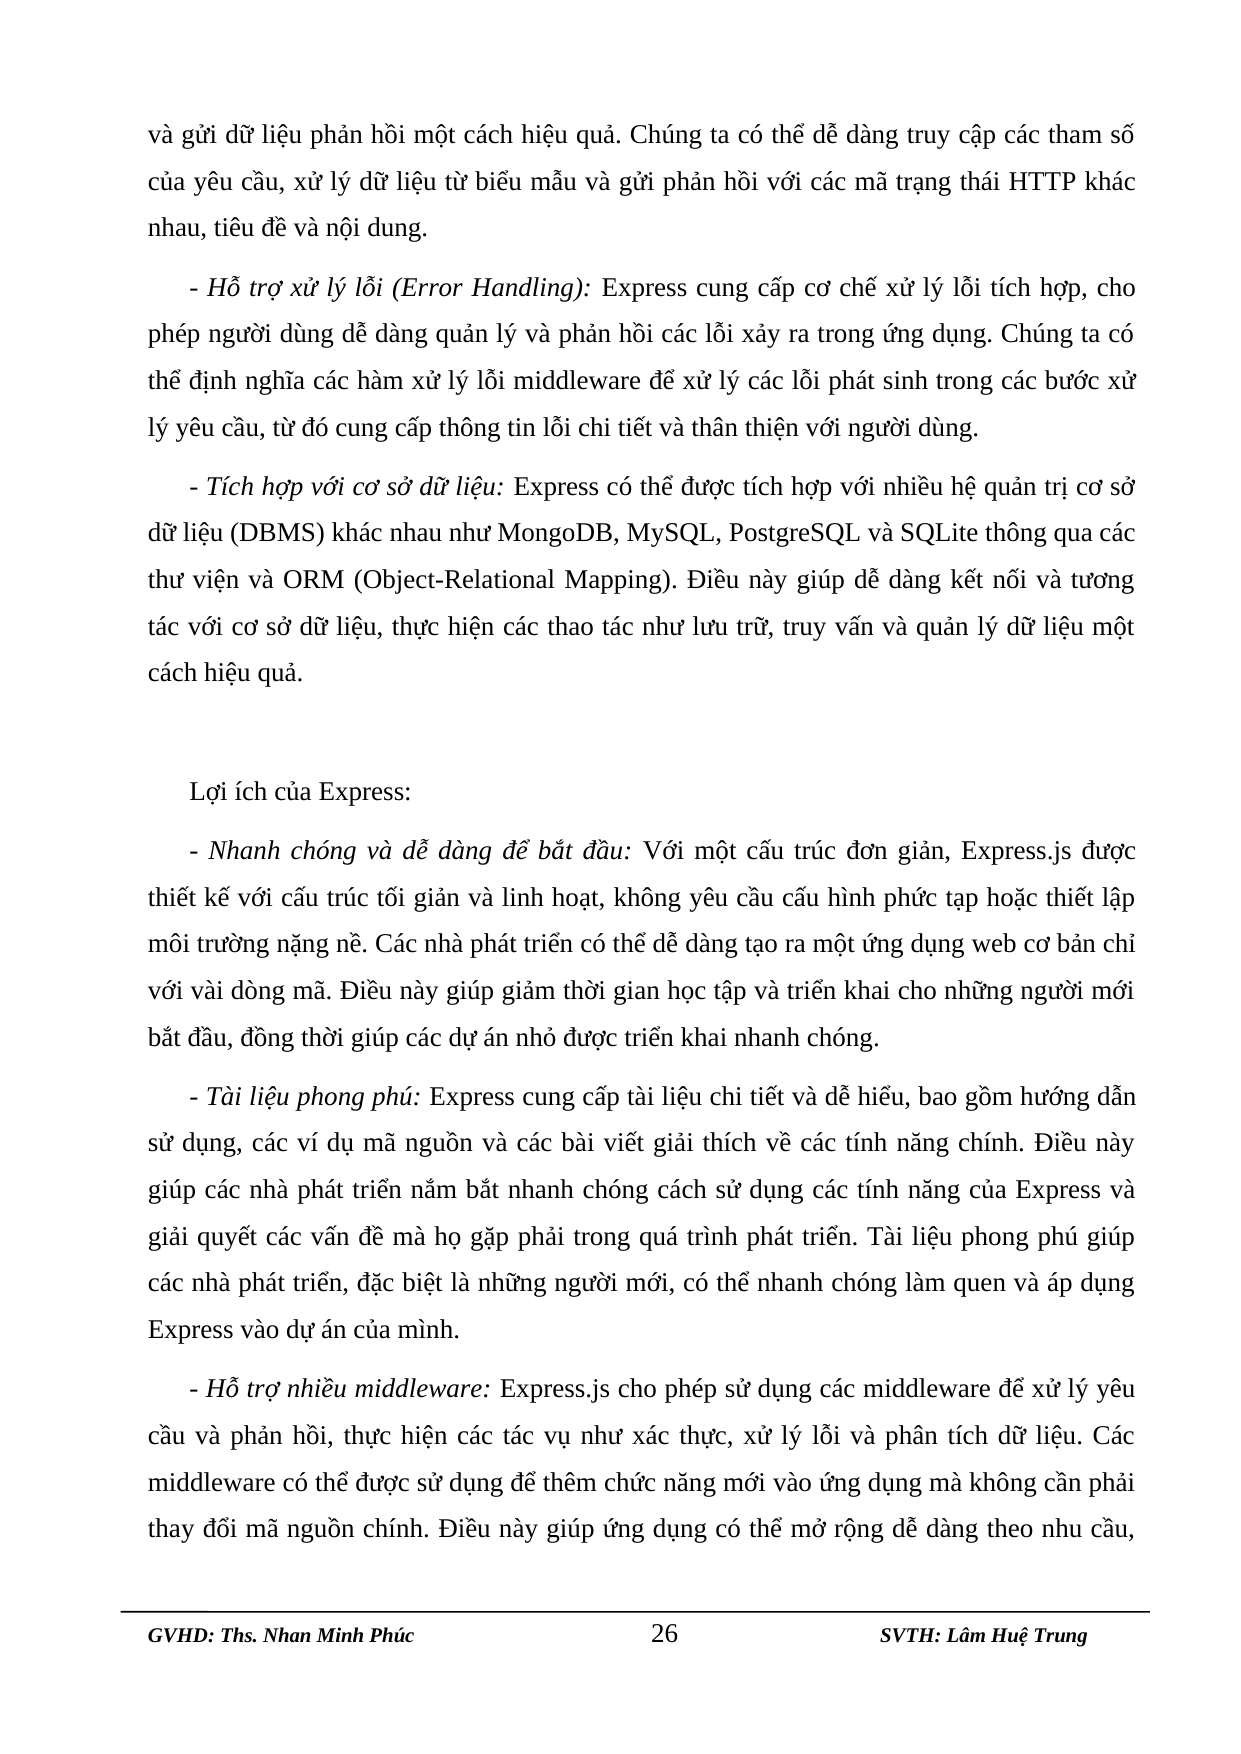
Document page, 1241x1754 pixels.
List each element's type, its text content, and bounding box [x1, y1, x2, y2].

text - Nhanh chóng và dễ dàng để bắt đầu: Với một cấu trúc đơn giản, Express.js được thiết kế với cấu trúc tối giản và linh hoạt, không yêu cầu cấu hình phức tạp hoặc thiết lập môi trường nặng nề. Các nhà phát triển có thể dễ dàng tạo ra một ứng dụng web cơ bản chỉ với vài dòng mã. Điều này giúp giảm thời gian học tập và triển khai cho những người mới bắt đầu, đồng thời giúp các dự án nhỏ được triển khai nhanh chóng. [148, 834, 1137, 1052]
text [148, 118, 1137, 243]
text - Hỗ trợ xử lý lỗi (Error Handling): Express cung cấp cơ chế xử lý lỗi tích hợp, cho phép người dùng dễ dàng quản lý và phản hồi các lỗi xảy ra trong ứng dụng. Chúng ta có thể định nghĩa các hàm xử lý lỗi middleware để xử lý các lỗi phát sinh trong các bước xử lý yêu cầu, từ đó cung cấp thông tin lỗi chi tiết và thân thiện với người dùng. [148, 271, 1137, 442]
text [148, 1372, 1137, 1543]
text - Tài liệu phong phú: Express cung cấp tài liệu chi tiết và dễ hiểu, bao gồm hướng dẫn sử dụng, các ví dụ mã nguồn và các bài viết giải thích về các tính năng chính. Điều này giúp các nhà phát triển nắm bắt nhanh chóng cách sử dụng các tính năng của Express và giải quyết các vấn đề mà họ gặp phải trong quá trình phát triển. Tài liệu phong phú giúp các nhà phát triển, đặc biệt là những người mới, có thể nhanh chóng làm quen và áp dụng Express vào dự án của mình. [148, 1080, 1137, 1344]
text Lợi ích của Express: [148, 775, 1137, 806]
text - Tích hợp với cơ sở dữ liệu: Express có thể được tích hợp với nhiều hệ quản trị cơ sở dữ liệu (DBMS) khác nhau như MongoDB, MySQL, PostgreSQL và SQLite thông qua các thư viện và ORM (Object-Relational Mapping). Điều này giúp dễ dàng kết nối và tương tác với cơ sở dữ liệu, thực hiện các thao tác như lưu trữ, truy vấn và quản lý dữ liệu một cách hiệu quả. [148, 470, 1137, 688]
